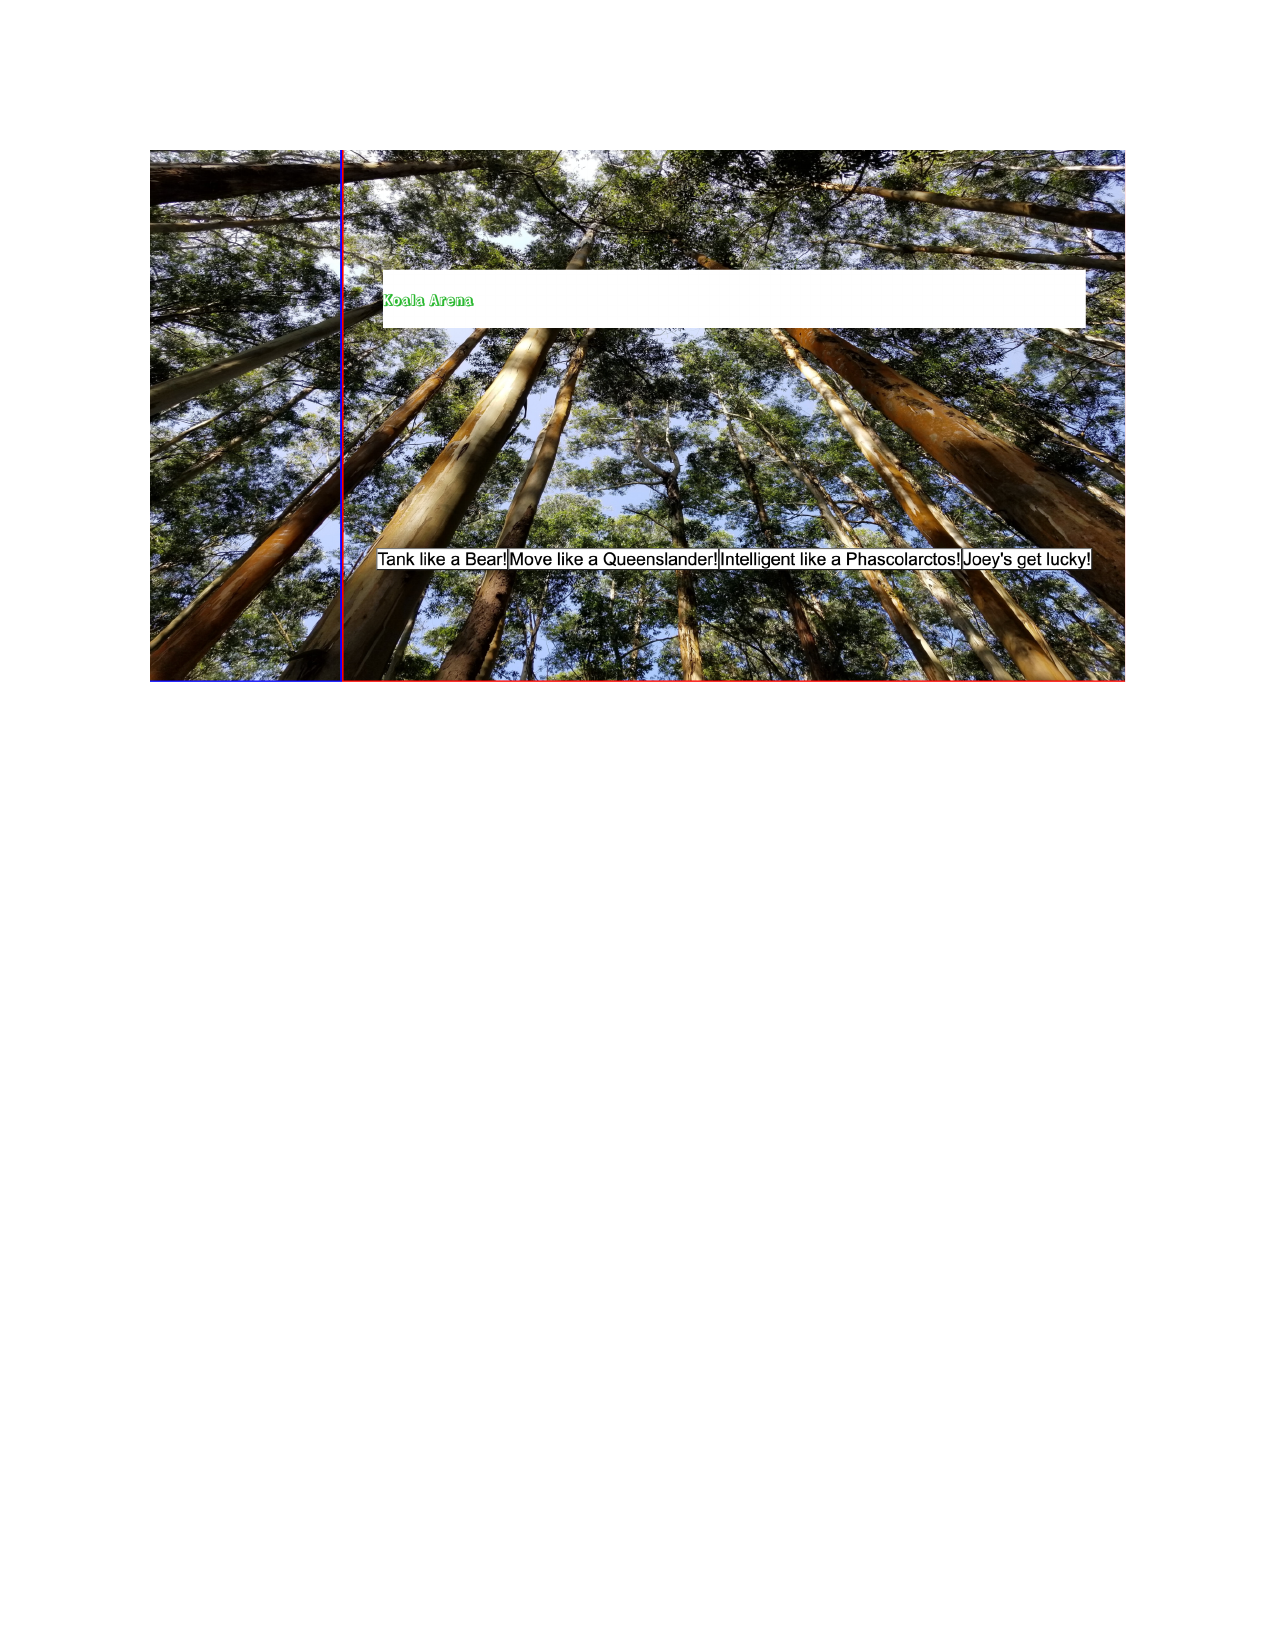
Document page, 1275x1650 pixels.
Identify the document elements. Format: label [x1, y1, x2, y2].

picture [150, 150, 1125, 682]
